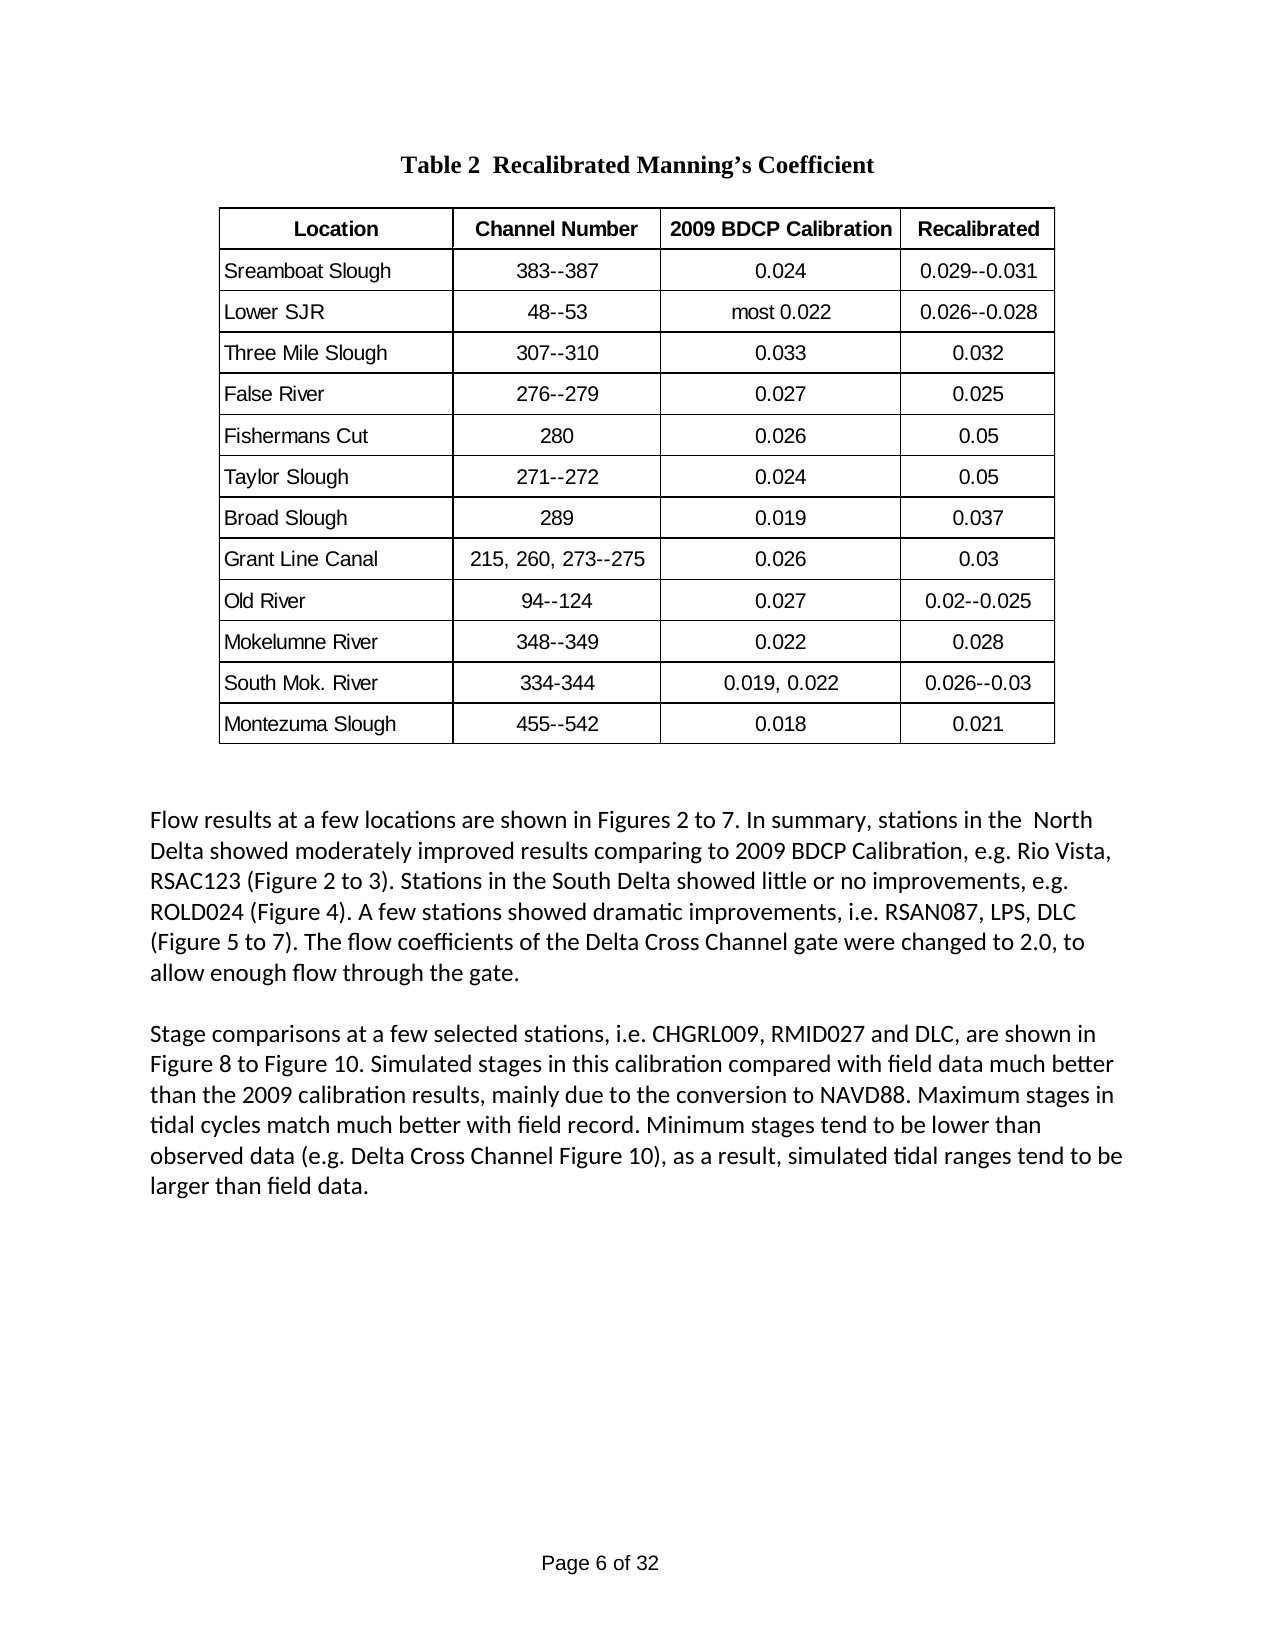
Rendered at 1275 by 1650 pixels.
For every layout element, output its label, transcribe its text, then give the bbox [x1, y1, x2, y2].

text Flow results at a few locations are shown in Figures 2 to 7. In summary, stations in the North Delta showed moderately improved results comparing to 2009 BDCP Calibration, e.g. Rio Vista, RSAC123 (Figure 2 to 3). Stations in the South Delta showed little or no improvements, e.g. ROLD024 (Figure 4). A few stations showed dramatic improvements, i.e. RSAN087, LPS, DLC (Figure 5 to 7). The flow coefficients of the Delta Cross Channel gate were changed to 2.0, to allow enough flow through the gate. [150, 804, 1125, 987]
text Stage comparisons at a few selected stations, i.e. CHGRL009, RMID027 and DLC, are shown in Figure 8 to Figure 10. Simulated stages in this calibration compared with field data much better than the 2009 calibration results, mainly due to the conversion to NAVD88. Maximum stages in tidal cycles match much better with field record. Minimum stages tend to be lower than observed data (e.g. Delta Cross Channel Figure 10), as a result, simulated tidal ranges tend to be larger than field data. [150, 1018, 1125, 1201]
text Table 2 Recalibrated Manning’s Coefficient [150, 150, 1125, 179]
